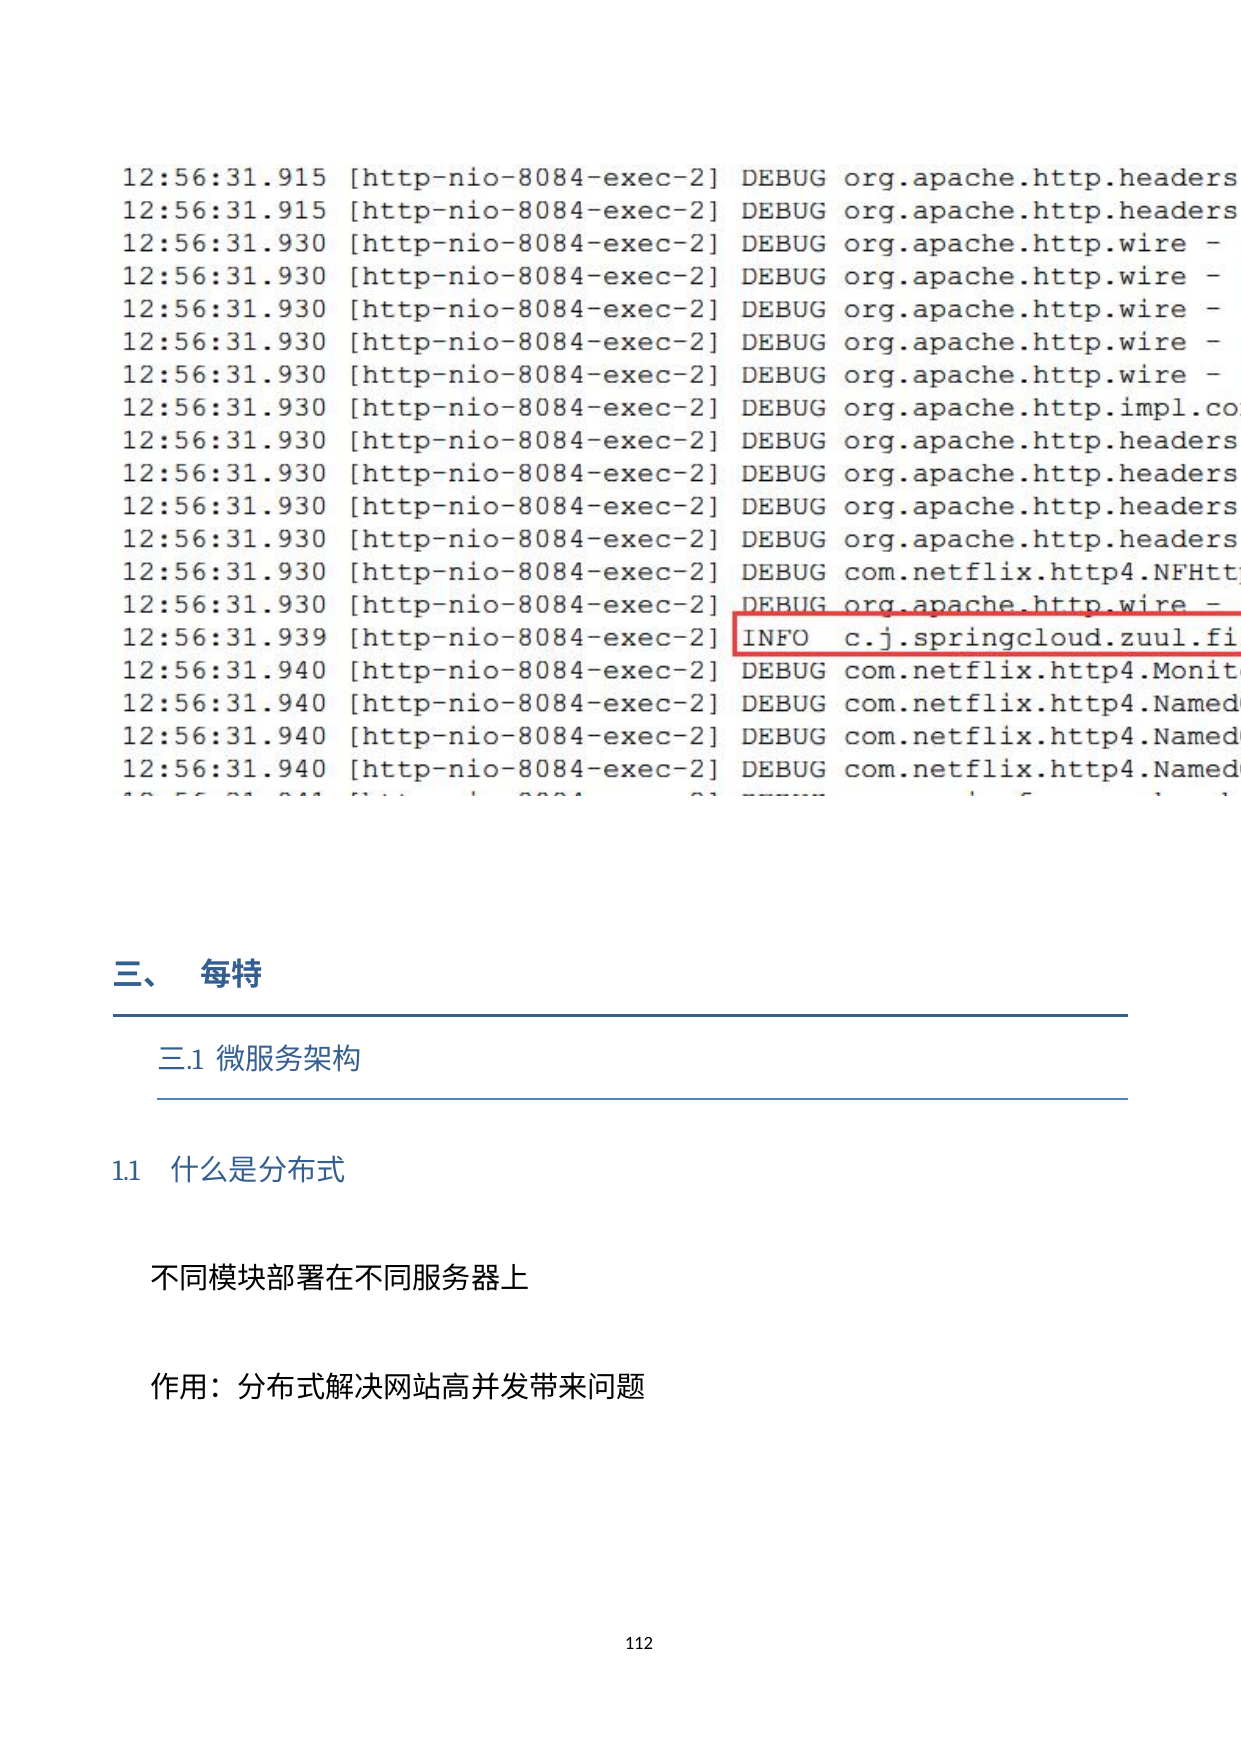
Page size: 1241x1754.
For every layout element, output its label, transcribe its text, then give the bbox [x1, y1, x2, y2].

picture [112, 164, 1241, 796]
text 作用：分布式解决网站高并发带来问题 [112, 1344, 1128, 1424]
subtitle 微服务架构 [157, 1017, 1128, 1098]
text 不同模块部署在不同服务器上 [112, 1236, 1128, 1315]
subtitle 什么是分布式 [112, 1127, 1128, 1207]
subtitle 每特 [112, 932, 1128, 1017]
